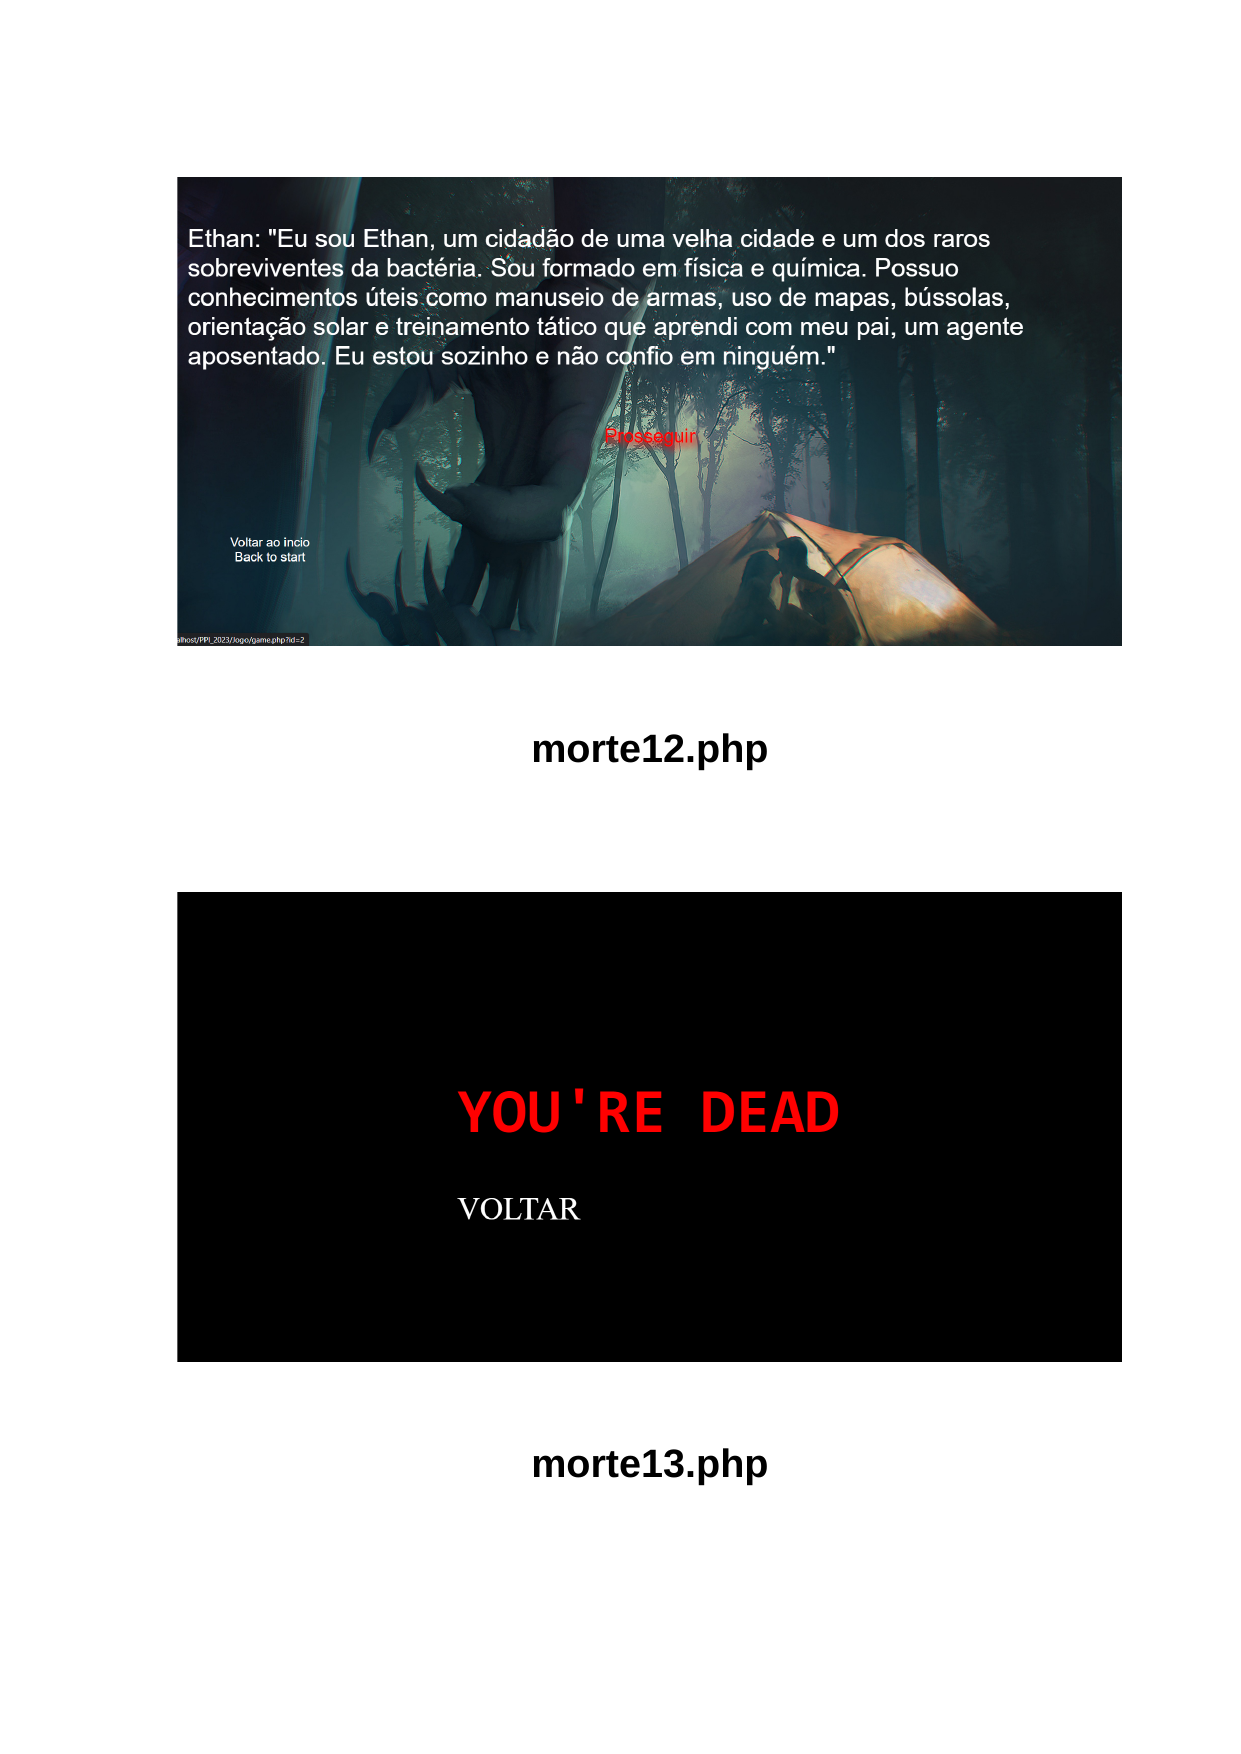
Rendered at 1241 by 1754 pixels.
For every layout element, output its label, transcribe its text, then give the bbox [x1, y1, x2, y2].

text morte13.php [177, 1441, 1122, 1486]
picture [177, 892, 1122, 1362]
text morte12.php [177, 725, 1122, 771]
picture [177, 177, 1122, 646]
